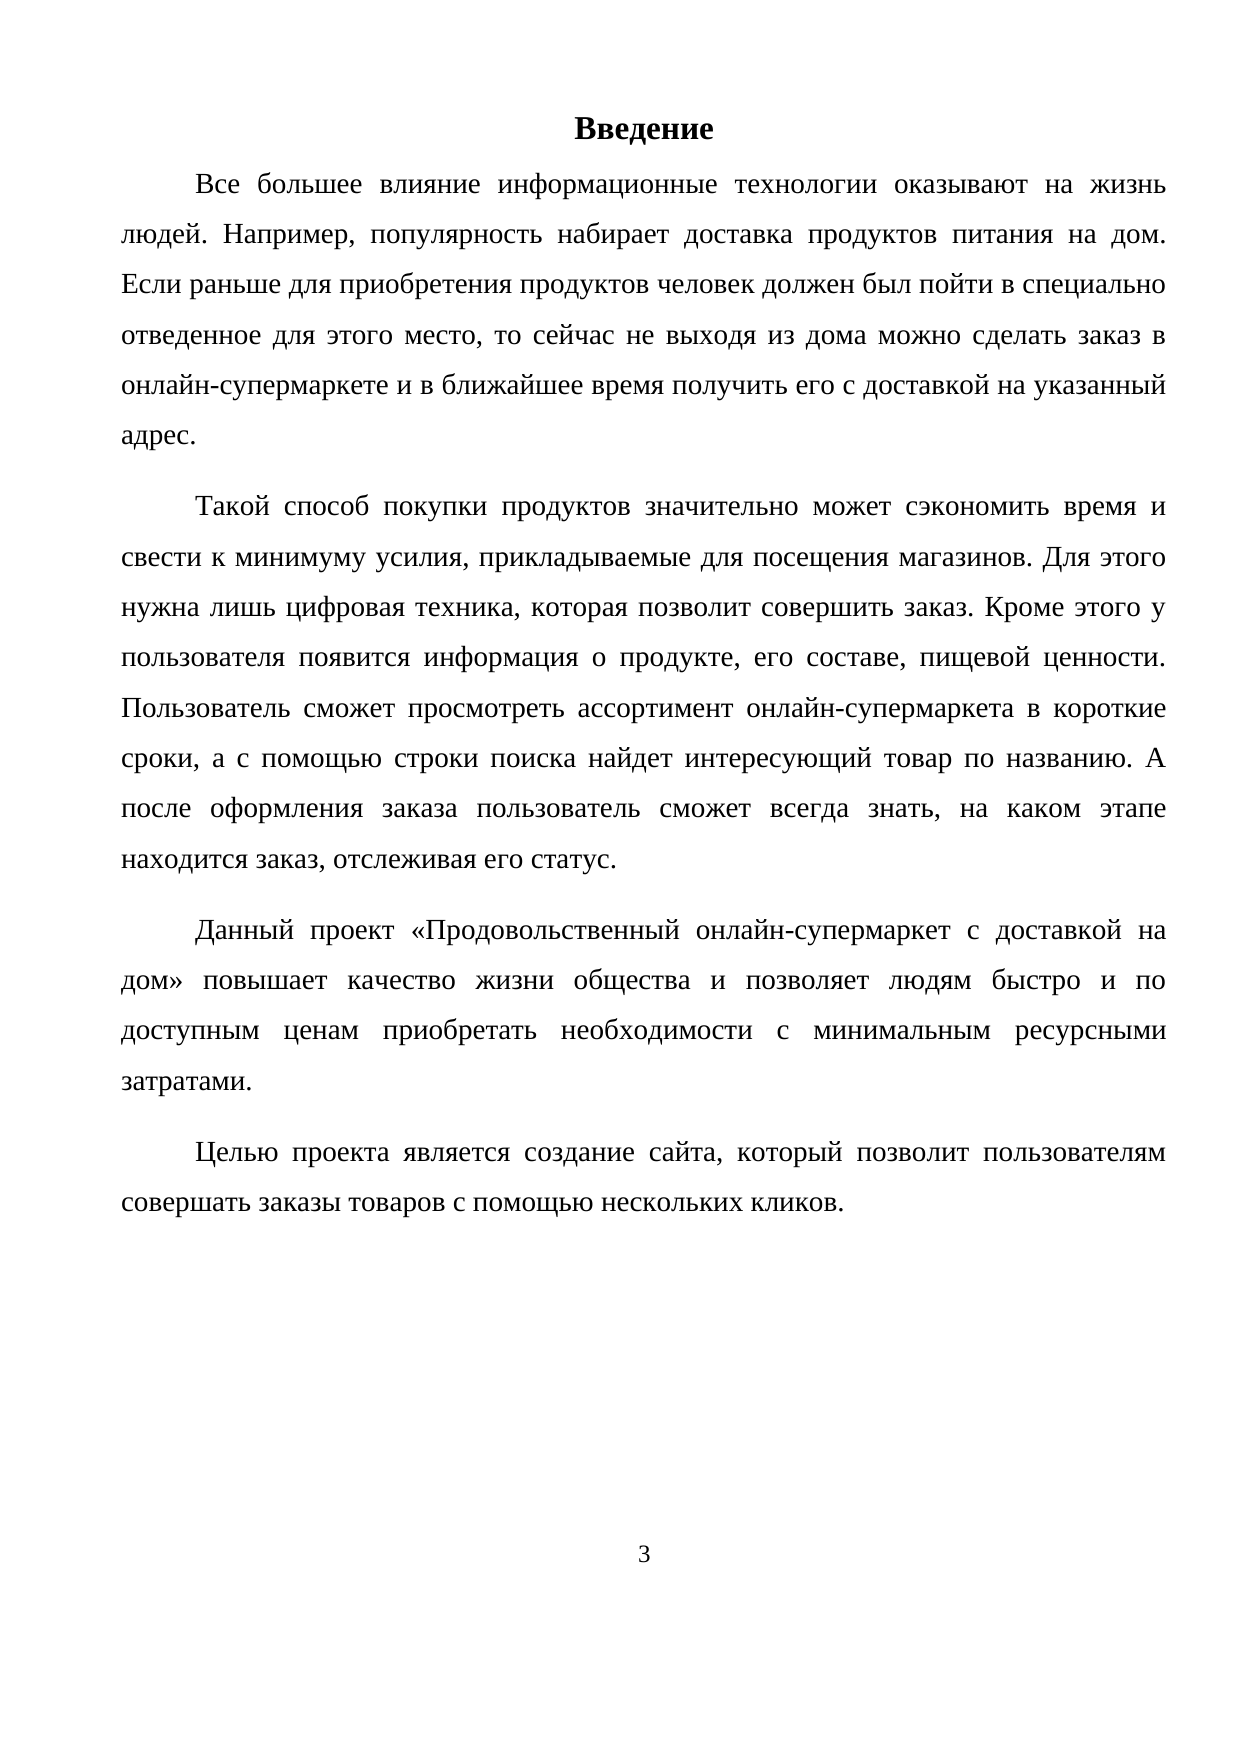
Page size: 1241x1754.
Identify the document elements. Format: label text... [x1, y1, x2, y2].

text Данный проект «Продовольственный онлайн-супермаркет с доставкой на дом» повышает качество жизни общества и позволяет людям быстро и по доступным ценам приобретать необходимости с минимальным ресурсными затратами. [121, 912, 1167, 1096]
text Целью проекта является создание сайта, который позволит пользователям совершать заказы товаров с помощью нескольких кликов. [121, 1134, 1167, 1218]
text Введение [121, 108, 1167, 147]
text Все большее влияние информационные технологии оказывают на жизнь людей. Например, популярность набирает доставка продуктов питания на дом. Если раньше для приобретения продуктов человек должен был пойти в специально отведенное для этого место, то сейчас не выходя из дома можно сделать заказ в онлайн-супермаркете и в ближайшее время получить его с доставкой на указанный адрес. [121, 166, 1167, 451]
text Такой способ покупки продуктов значительно может сэкономить время и свести к минимуму усилия, прикладываемые для посещения магазинов. Для этого нужна лишь цифровая техника, которая позволит совершить заказ. Кроме этого у пользователя появится информация о продукте, его составе, пищевой ценности. Пользователь сможет просмотреть ассортимент онлайн-супермаркета в короткие сроки, а с помощью строки поиска найдет интересующий товар по названию. А после оформления заказа пользователь сможет всегда знать, на каком этапе находится заказ, отслеживая его статус. [121, 488, 1167, 874]
